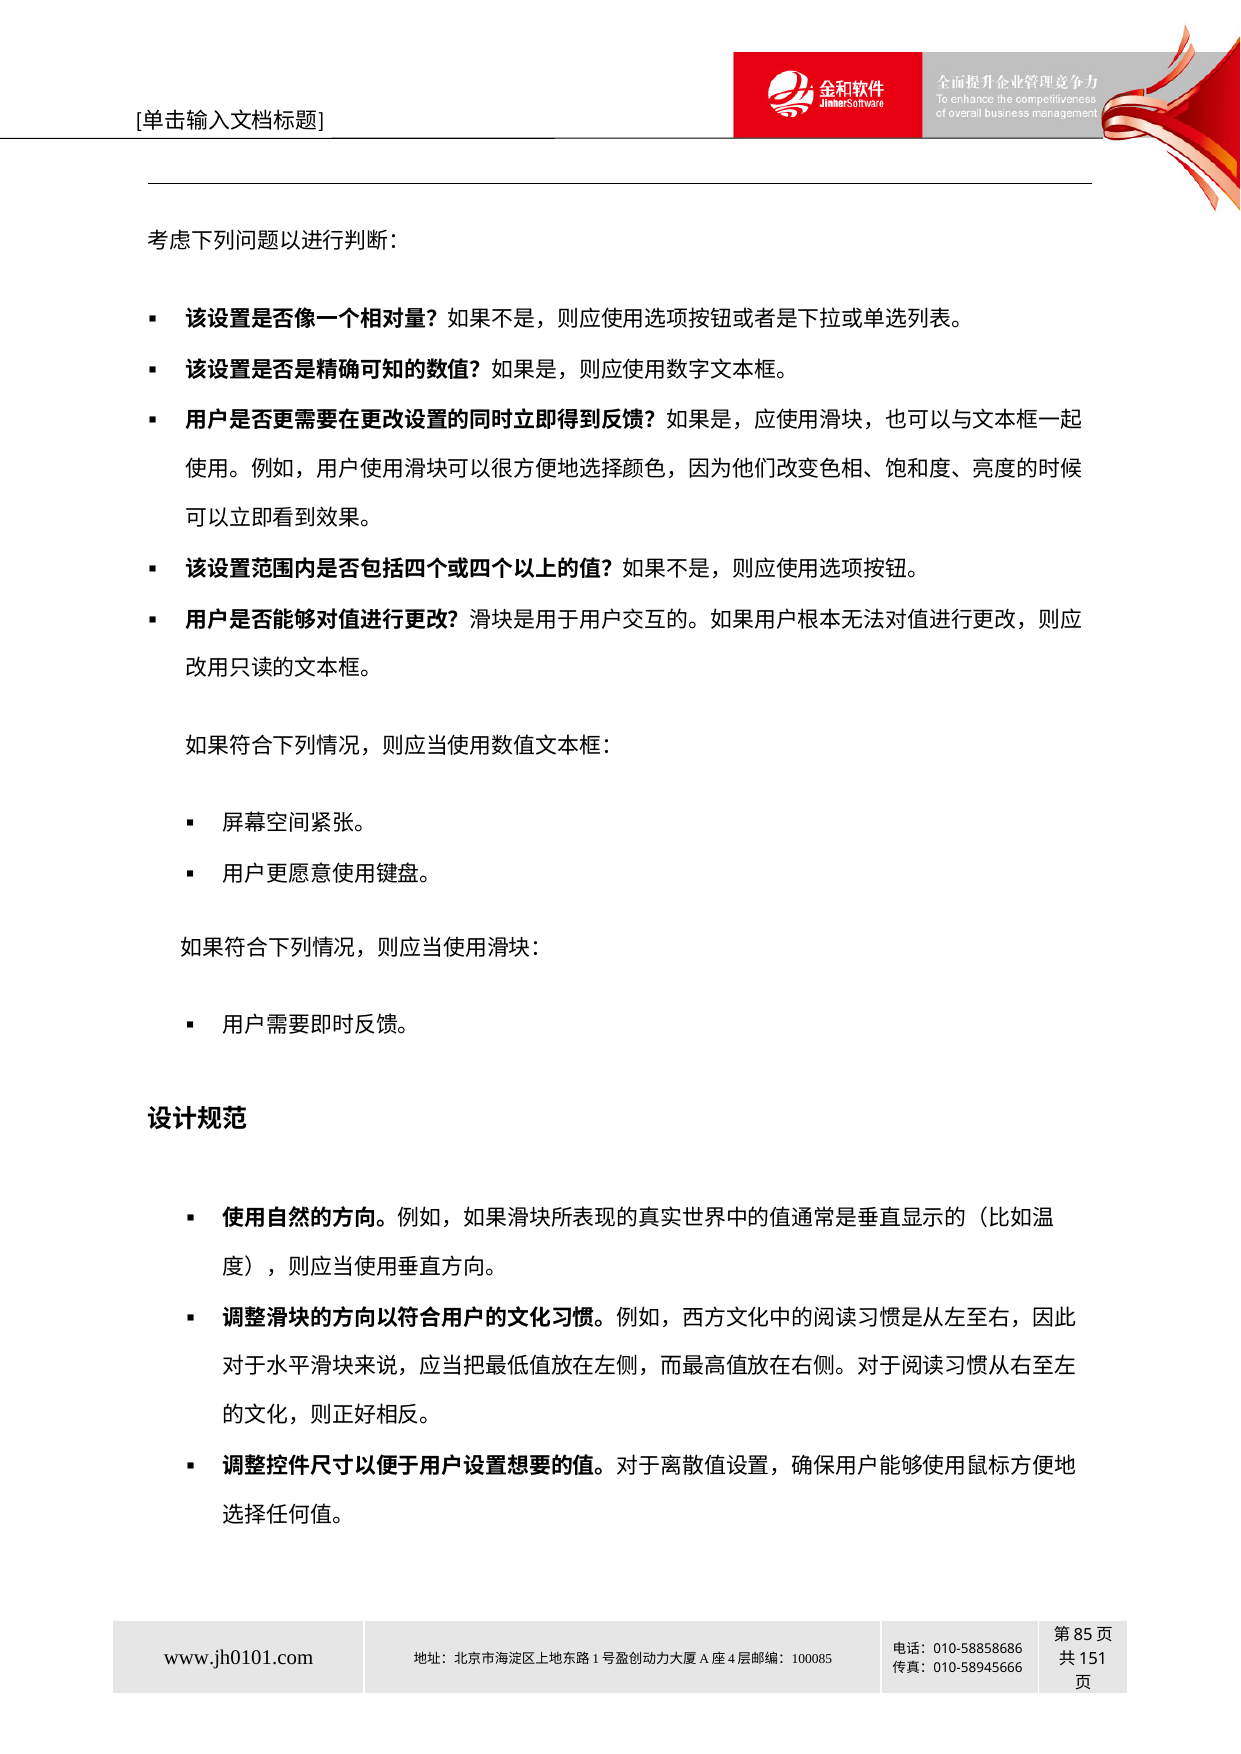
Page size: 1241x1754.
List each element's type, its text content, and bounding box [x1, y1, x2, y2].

list 调整滑块的方向以符合用户的文化习惯。例如，西方文化中的阅读习惯是从左至右，因此对于水平滑块来说，应当把最低值放在左侧，而最高值放在右侧。对于阅读习惯从右至左的文化，则正好相反。 [186, 1299, 1092, 1429]
list 用户是否能够对值进行更改？滑块是用于用户交互的。如果用户根本无法对值进行更改，则应改用只读的文本框。 [148, 601, 1092, 682]
list 用户需要即时反馈。 [185, 1007, 1092, 1039]
list 调整控件尺寸以便于用户设置想要的值。对于离散值设置，确保用户能够使用鼠标方便地选择任何值。 [186, 1447, 1092, 1529]
picture [199, 0, 1241, 232]
text 考虑下列问题以进行判断： [148, 223, 1092, 255]
list 使用自然的方向。例如，如果滑块所表现的真实世界中的值通常是垂直显示的（比如温度），则应当使用垂直方向。 [186, 1199, 1092, 1281]
list 屏幕空间紧张。 [185, 805, 1092, 837]
subtitle 设计规范 [148, 1084, 1092, 1149]
list 用户是否更需要在更改设置的同时立即得到反馈？如果是，应使用滑块，也可以与文本框一起使用。例如，用户使用滑块可以很方便地选择颜色，因为他们改变色相、饱和度、亮度的时候可以立即看到效果。 [148, 402, 1092, 532]
text 如果符合下列情况，则应当使用滑块： [148, 929, 1092, 962]
list 该设置范围内是否包括四个或四个以上的值？如果不是，则应使用选项按钮。 [148, 550, 1092, 583]
text 如果符合下列情况，则应当使用数值文本框： [185, 727, 1092, 760]
list 该设置是否是精确可知的数值？如果是，则应使用数字文本框。 [148, 351, 1092, 384]
list 该设置是否像一个相对量？如果不是，则应使用选项按钮或者是下拉或单选列表。 [148, 300, 1092, 333]
list 用户更愿意使用键盘。 [185, 856, 1092, 888]
